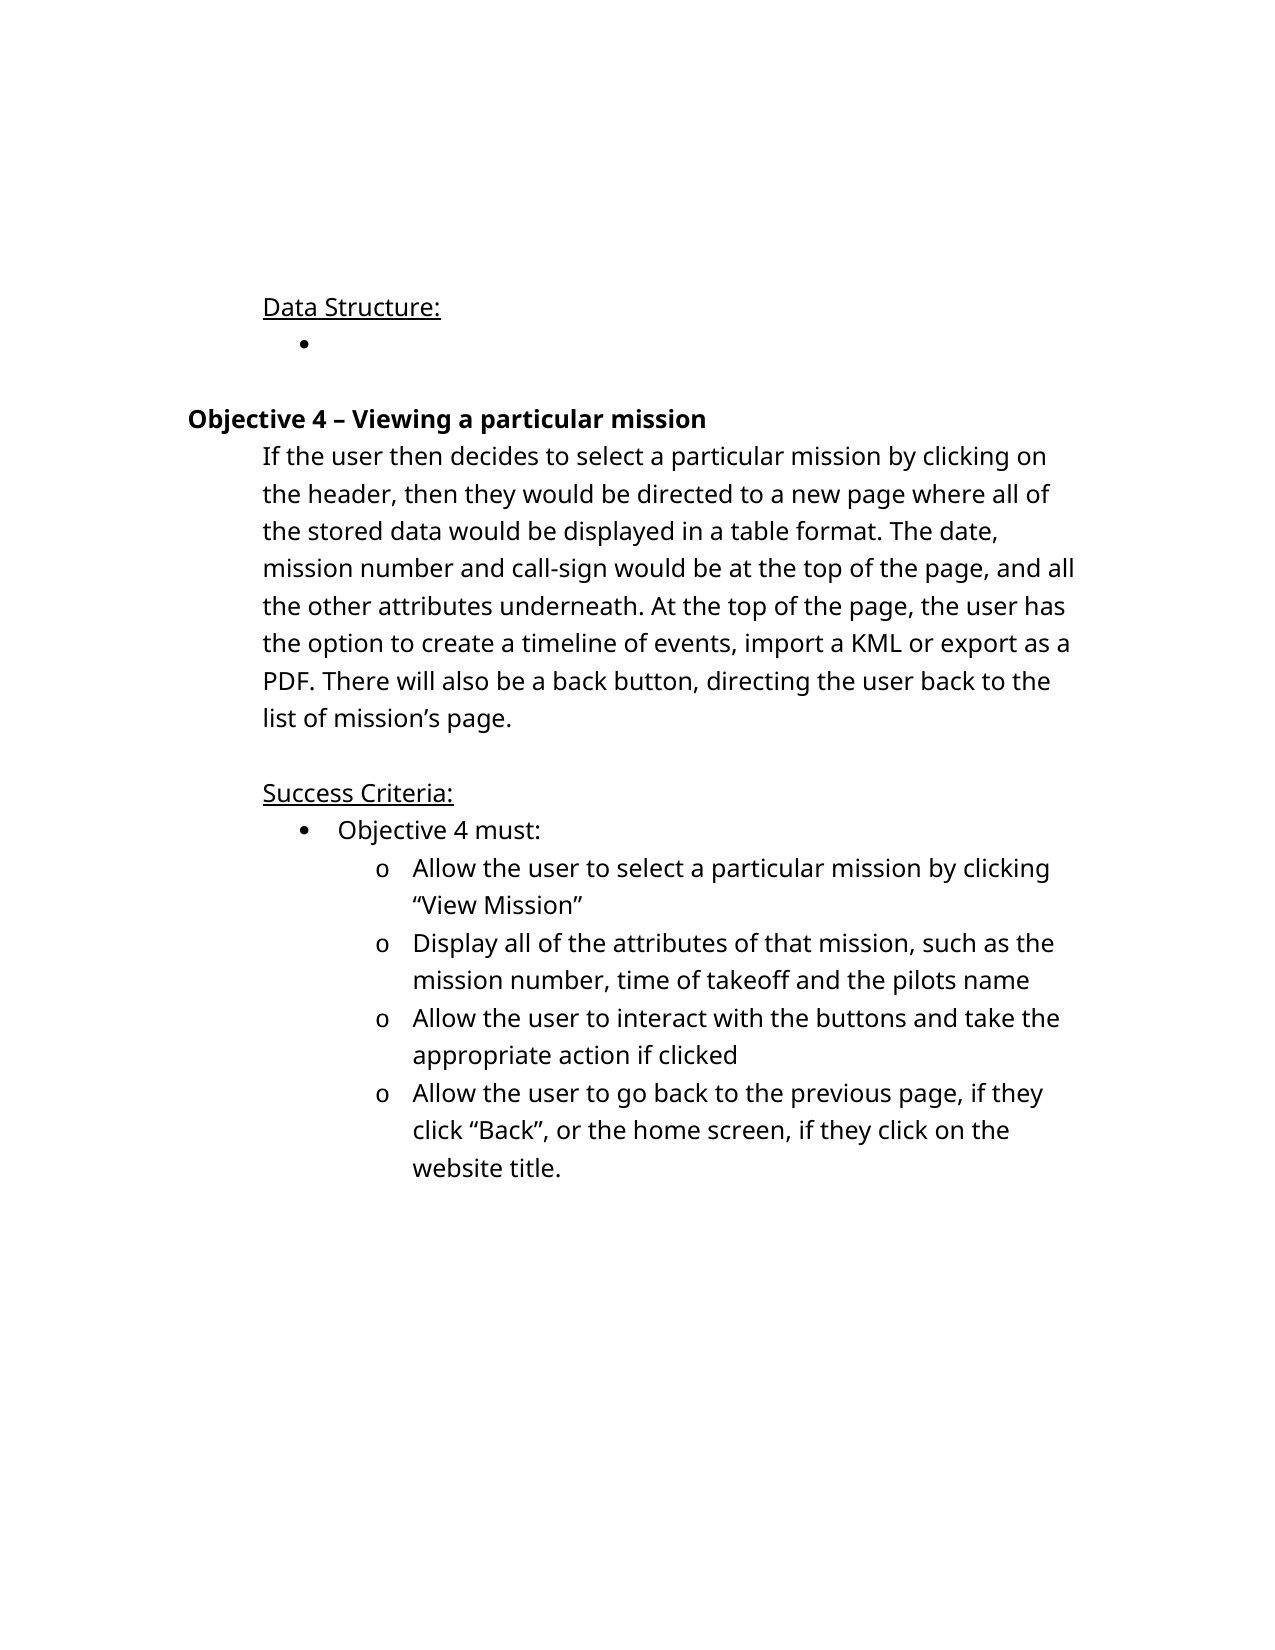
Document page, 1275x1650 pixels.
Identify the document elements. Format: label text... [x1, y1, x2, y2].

text If the user then decides to select a particular mission by clicking on the header, then they would be directed to a new page where all of the stored data would be displayed in a table format. The date, mission number and call-sign would be at the top of the page, and all the other attributes underneath. At the top of the page, the user has the option to create a timeline of events, import a KML or export as a PDF. There will also be a back button, directing the user back to the list of mission’s page. [262, 439, 1087, 735]
text Success Criteria: [262, 776, 1087, 809]
list Display all of the attributes of that mission, such as the mission number, time of takeoff and the pilots name [375, 925, 1087, 997]
list Allow the user to select a particular mission by clicking “View Mission” [375, 850, 1087, 922]
list Allow the user to go back to the previous page, if they click “Back”, or the home screen, if they click on the website title. [375, 1075, 1087, 1184]
list Objective 4 must: [300, 813, 1087, 847]
list Allow the user to interact with the buttons and take the appropriate action if clicked [375, 1000, 1087, 1072]
text Data Structure: [187, 289, 1087, 323]
text Objective 4 – Viewing a particular mission [187, 402, 1087, 436]
